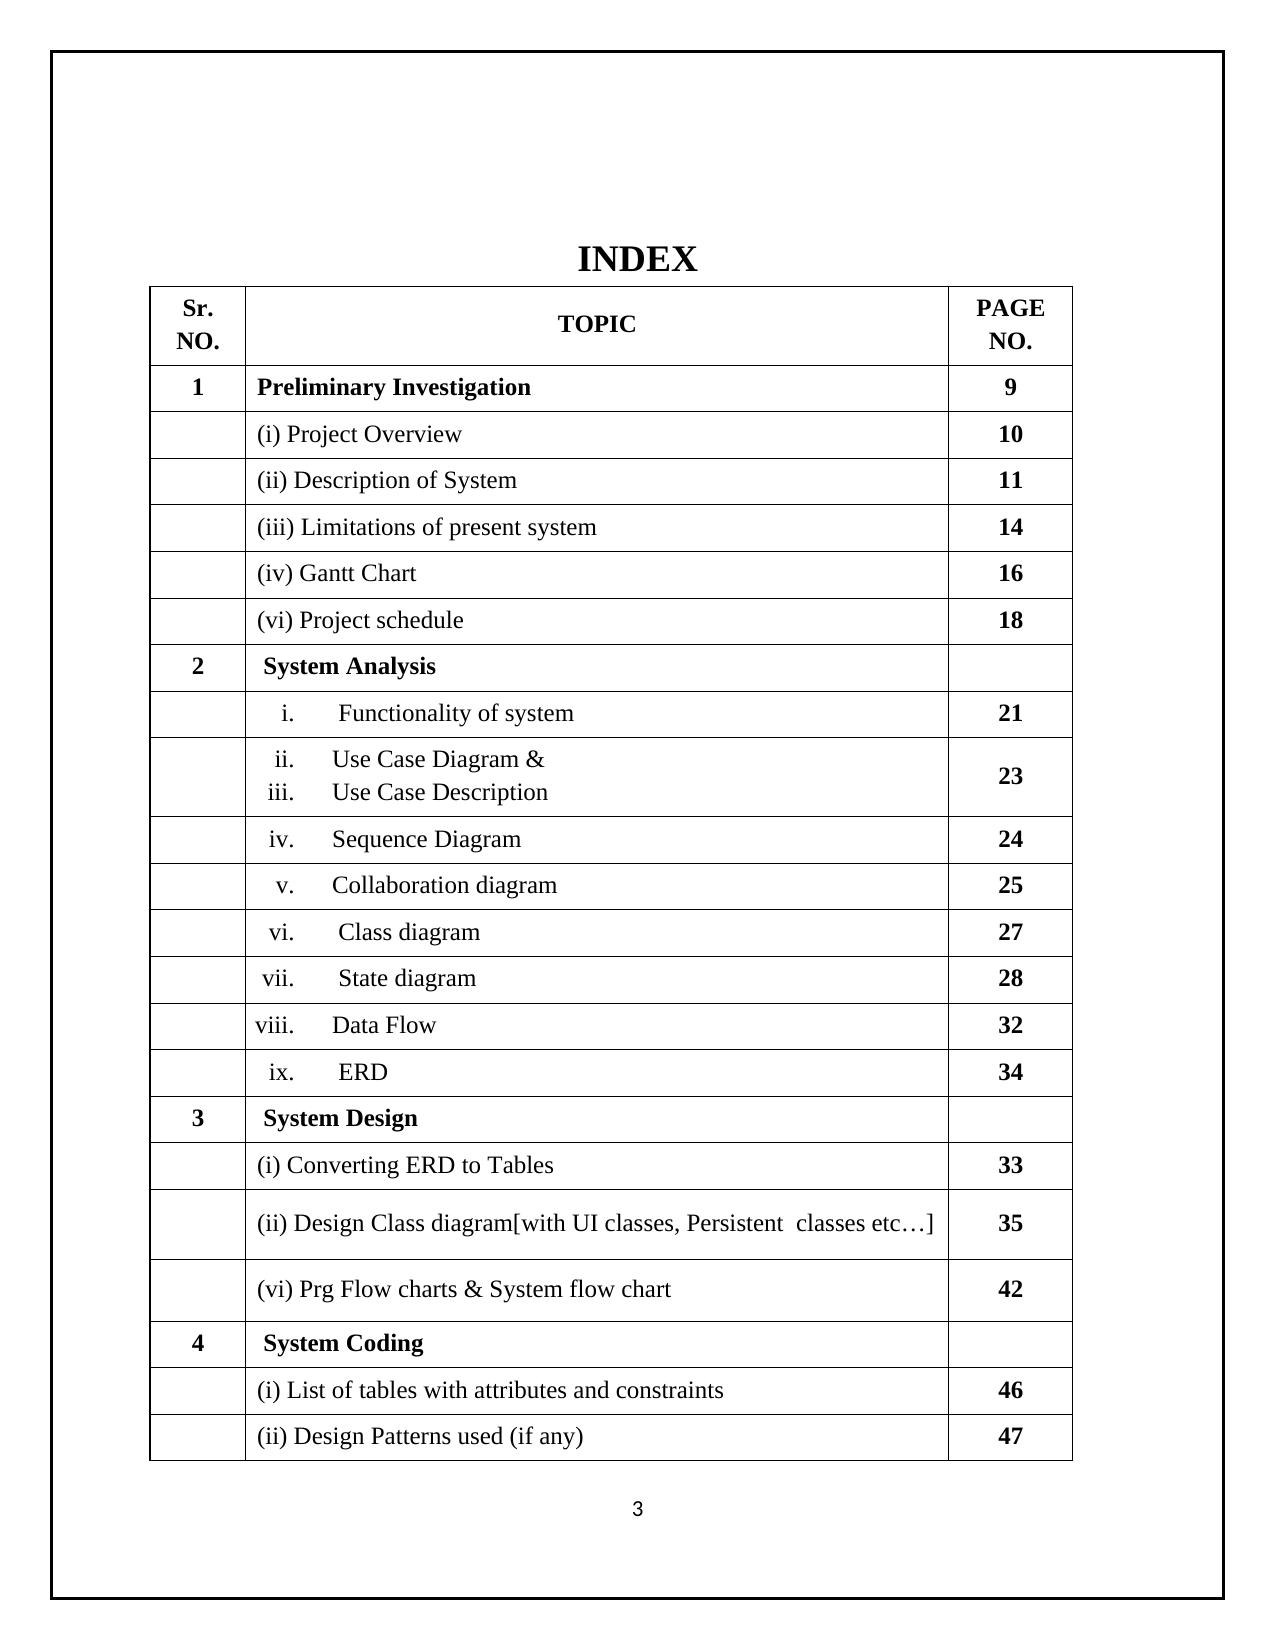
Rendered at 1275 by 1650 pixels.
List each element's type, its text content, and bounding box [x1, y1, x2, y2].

table_cell 2 [151, 645, 245, 691]
table_cell 23 [949, 738, 1072, 816]
table_cell [949, 1322, 1072, 1367]
table_cell [151, 1415, 245, 1460]
table_cell [949, 1097, 1072, 1142]
table_cell System Analysis [246, 645, 948, 691]
table_cell (i) Project Overview [246, 412, 948, 458]
table_cell 46 [949, 1368, 1072, 1414]
table_cell (i) List of tables with attributes and constraints [246, 1368, 948, 1414]
table_cell 21 [949, 692, 1072, 737]
table_cell [151, 1368, 245, 1414]
table_cell 10 [949, 412, 1072, 458]
table_cell 16 [949, 552, 1072, 597]
table_cell System Design [246, 1097, 948, 1142]
table_cell 34 [949, 1050, 1072, 1096]
table_cell (vi) Prg Flow charts & System flow chart [246, 1260, 948, 1321]
table_cell 27 [949, 910, 1072, 956]
table_cell (iii) Limitations of present system [246, 505, 948, 551]
table_cell 9 [949, 366, 1072, 411]
table_cell 11 [949, 459, 1072, 504]
table_cell [151, 864, 245, 909]
table_cell 1 [151, 366, 245, 411]
table_cell Functionality of system [246, 692, 948, 737]
table_cell (vi) Project schedule [246, 599, 948, 644]
table_cell (ii) Design Class diagram[with UI classes, Persistent classes etc…] [246, 1190, 948, 1259]
table_cell [151, 552, 245, 597]
table_cell 47 [949, 1415, 1072, 1460]
table_cell (i) Converting ERD to Tables [246, 1143, 948, 1189]
table_cell [151, 505, 245, 551]
table_cell (ii) Description of System [246, 459, 948, 504]
table_cell [949, 645, 1072, 691]
table_cell Use Case Diagram & Use Case Description [246, 738, 948, 816]
table_cell System Coding [246, 1322, 948, 1367]
table_cell 18 [949, 599, 1072, 644]
table_cell [151, 817, 245, 863]
table_cell Preliminary Investigation [246, 366, 948, 411]
table_cell [151, 692, 245, 737]
table_cell [151, 957, 245, 1002]
table_cell [151, 1143, 245, 1189]
table_cell 35 [949, 1190, 1072, 1259]
table_cell Data Flow [246, 1004, 948, 1049]
table_cell (iv) Gantt Chart [246, 552, 948, 597]
table_header TOPIC [246, 287, 948, 365]
table_cell State diagram [246, 957, 948, 1002]
table_cell 3 [151, 1097, 245, 1142]
table_cell [151, 1260, 245, 1321]
table_cell [151, 459, 245, 504]
table_cell Class diagram [246, 910, 948, 956]
table_cell [151, 910, 245, 956]
table_cell 14 [949, 505, 1072, 551]
table_cell 25 [949, 864, 1072, 909]
table_cell 4 [151, 1322, 245, 1367]
table_cell [151, 1050, 245, 1096]
table_cell ERD [246, 1050, 948, 1096]
table_cell 42 [949, 1260, 1072, 1321]
table_cell Collaboration diagram [246, 864, 948, 909]
table_cell [151, 599, 245, 644]
table_cell [151, 1190, 245, 1259]
table_cell (ii) Design Patterns used (if any) [246, 1415, 948, 1460]
table_cell 28 [949, 957, 1072, 1002]
table_header Sr. NO. [151, 287, 245, 365]
table_cell 24 [949, 817, 1072, 863]
text INDEX [150, 236, 1125, 279]
table_cell [151, 412, 245, 458]
table_cell [151, 738, 245, 816]
table_cell [151, 1004, 245, 1049]
table_header PAGE NO. [949, 287, 1072, 365]
table_cell 33 [949, 1143, 1072, 1189]
table_cell Sequence Diagram [246, 817, 948, 863]
table_cell 32 [949, 1004, 1072, 1049]
